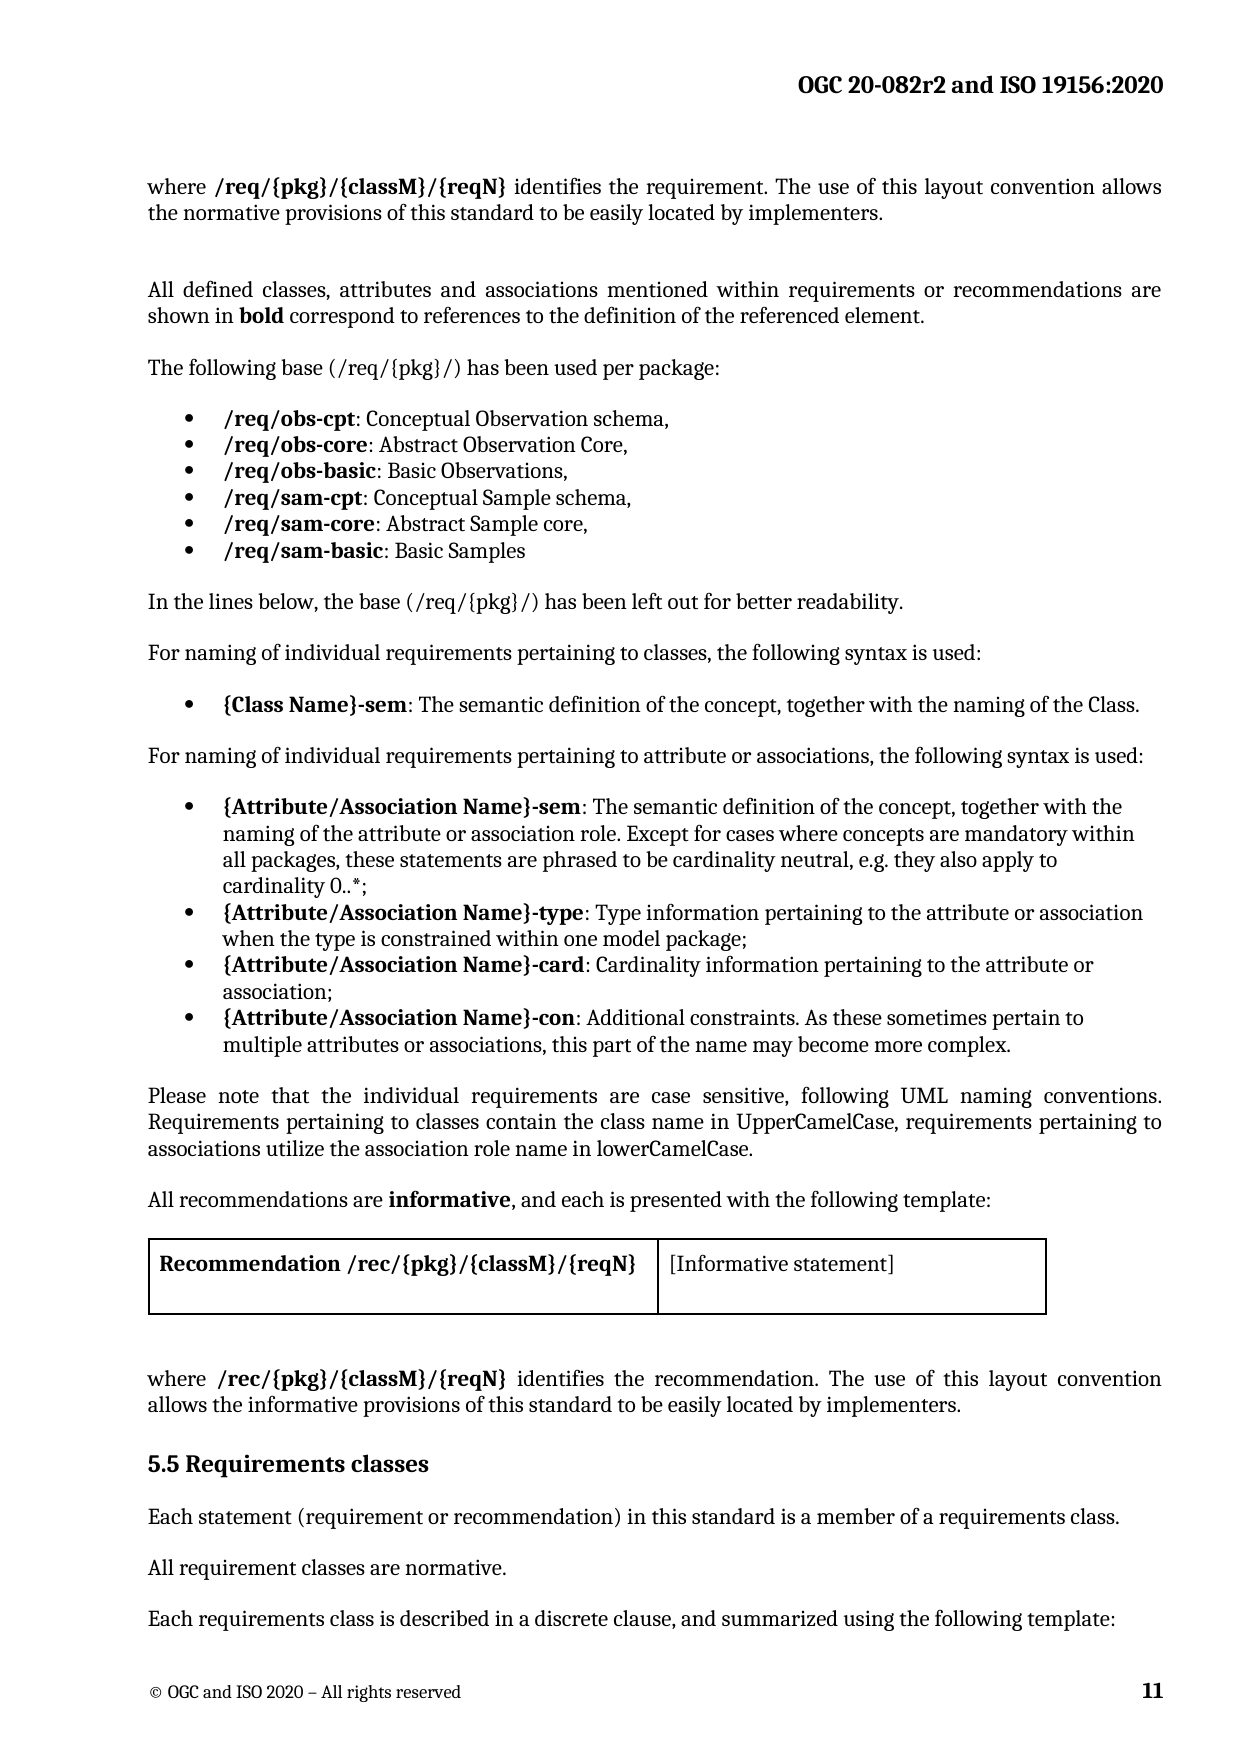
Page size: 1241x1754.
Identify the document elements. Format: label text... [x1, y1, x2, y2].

text Please note that the individual requirements are case sensitive, following UML naming conventions. Requirements pertaining to classes contain the class name in UpperCamelCase, requirements pertaining to associations utilize the association role name in lowerCamelCase. [148, 1083, 1163, 1162]
text where /rec/{pkg}/{classM}/{reqN} identifies the recommendation. The use of this layout convention allows the informative provisions of this standard to be easily located by implementers. [148, 1366, 1163, 1418]
text Each requirements class is described in a discrete clause, and summarized using the following template: [148, 1606, 1163, 1633]
text Each statement (requirement or recommendation) in this standard is a member of a requirements class. [148, 1503, 1163, 1530]
list /req/sam-core: Abstract Sample core, [185, 511, 1163, 537]
text In the lines below, the base (/req/{pkg}/) has been left out for better readability. [148, 589, 1163, 615]
list /req/obs-cpt: Conceptual Observation schema, [185, 406, 1163, 432]
list /req/sam-cpt: Conceptual Sample schema, [185, 485, 1163, 511]
list /req/obs-core: Abstract Observation Core, [185, 432, 1163, 458]
subtitle Requirements classes [148, 1450, 1163, 1478]
text For naming of individual requirements pertaining to classes, the following syntax is used: [148, 640, 1163, 666]
text where /req/{pkg}/{classM}/{reqN} identifies the requirement. The use of this layout convention allows the normative provisions of this standard to be easily located by implementers. [148, 174, 1163, 227]
text All defined classes, attributes and associations mentioned within requirements or recommendations are shown in bold correspond to references to the definition of the referenced element. [148, 277, 1163, 329]
text For naming of individual requirements pertaining to attribute or associations, the following syntax is used: [148, 743, 1163, 769]
table_header Recommendation /rec/{pkg}/{classM}/{reqN} [150, 1240, 657, 1312]
text All requirement classes are normative. [148, 1555, 1163, 1581]
text The following base (/req/{pkg}/) has been used per package: [148, 354, 1163, 381]
list {Attribute/Association Name}-type: Type information pertaining to the attribute or association when the type is constrained within one model package; [185, 899, 1163, 952]
text All recommendations are informative, and each is presented with the following template: [148, 1187, 1163, 1213]
list /req/sam-basic: Basic Samples [185, 537, 1163, 564]
list /req/obs-basic: Basic Observations, [185, 458, 1163, 485]
list {Attribute/Association Name}-sem: The semantic definition of the concept, together with the naming of the attribute or association role. Except for cases where concepts are mandatory within all packages, these statements are phrased to be cardinality neutral, e.g. they also apply to cardinality 0..*; [185, 794, 1163, 899]
list {Class Name}-sem: The semantic definition of the concept, together with the naming of the Class. [185, 691, 1163, 718]
table_header [Informative statement] [659, 1240, 1045, 1312]
list {Attribute/Association Name}-con: Additional constraints. As these sometimes pertain to multiple attributes or associations, this part of the name may become more complex. [185, 1005, 1163, 1058]
list {Attribute/Association Name}-card: Cardinality information pertaining to the attribute or association; [185, 952, 1163, 1005]
